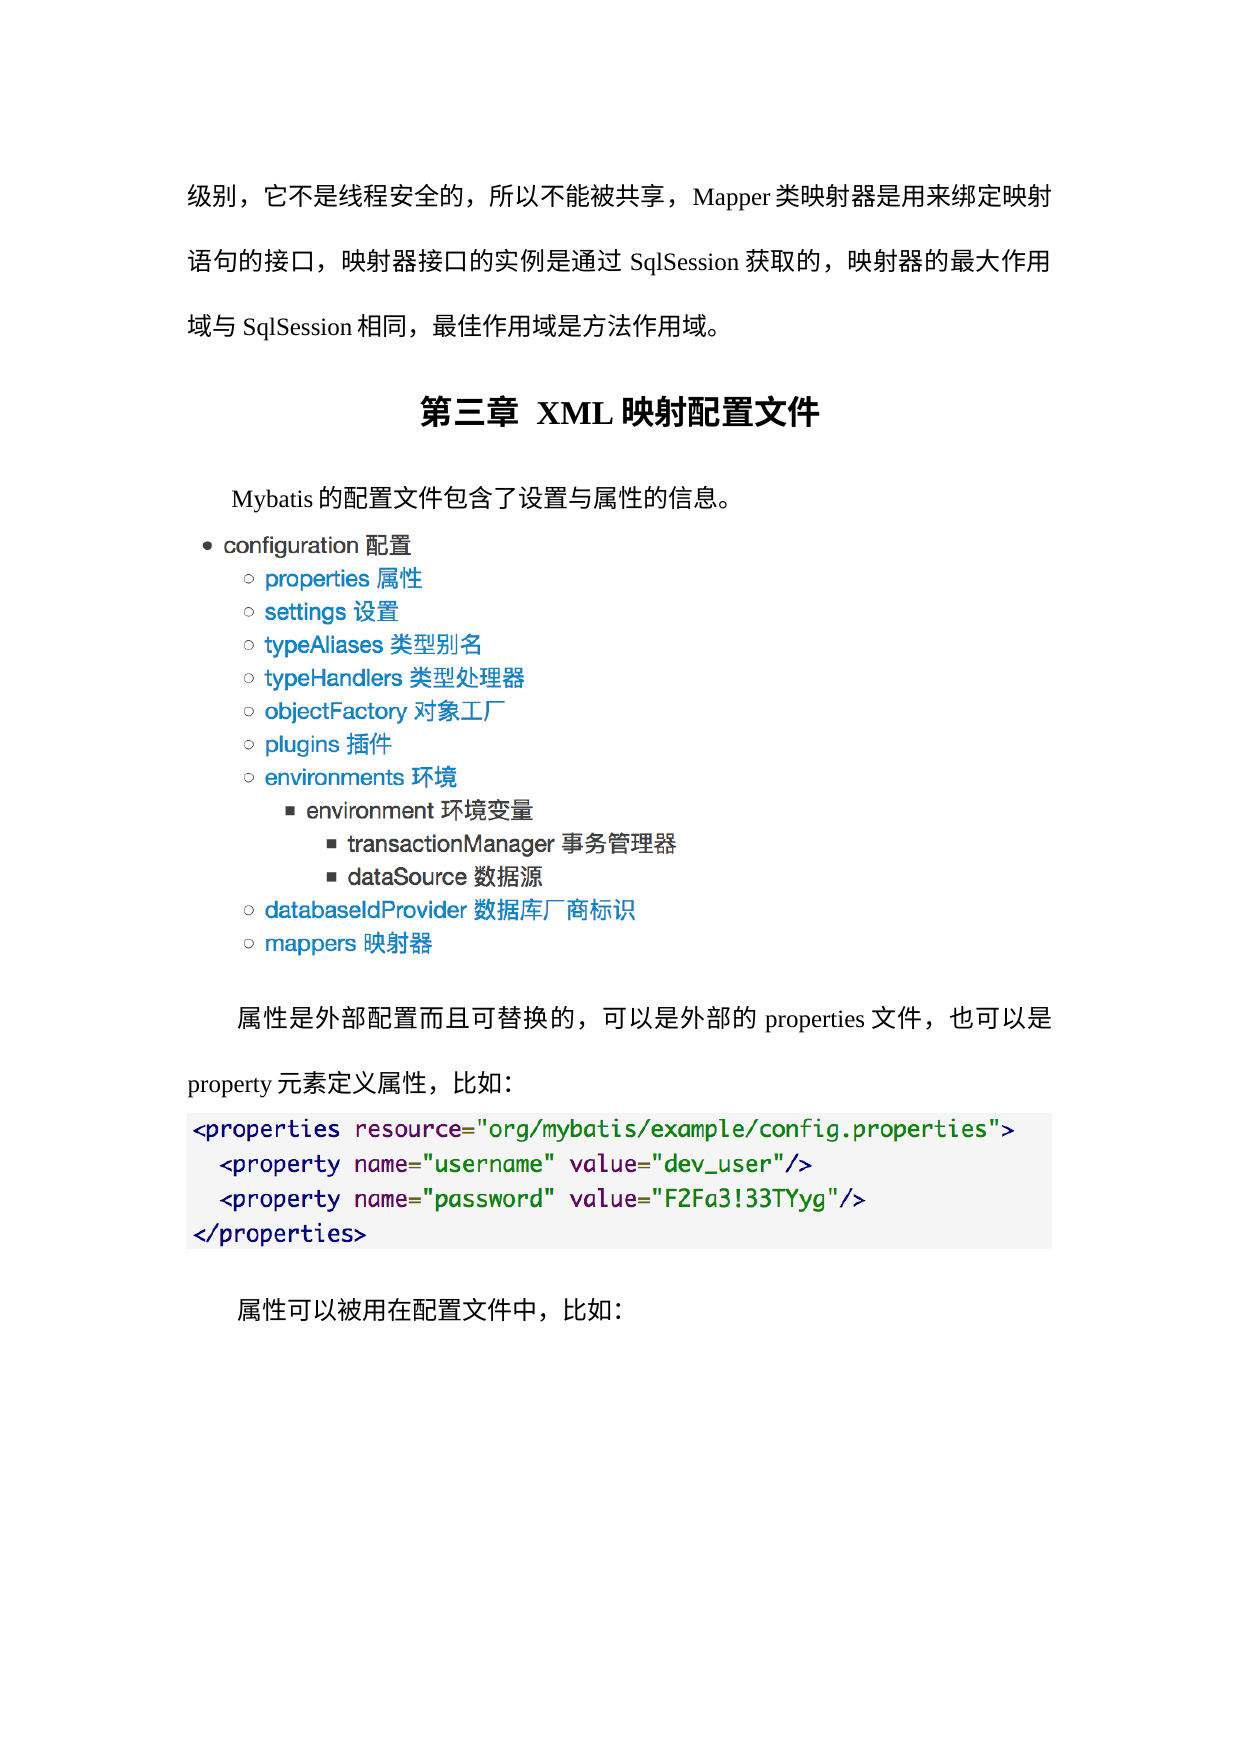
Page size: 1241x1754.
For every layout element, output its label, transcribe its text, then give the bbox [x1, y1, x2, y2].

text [187, 162, 1053, 357]
text 属性是外部配置而且可替换的，可以是外部的properties文件，也可以是property元素定义属性，比如： [187, 984, 1053, 1113]
text Mybatis的配置文件包含了设置与属性的信息。 [231, 464, 1053, 528]
picture [187, 528, 1053, 959]
picture [187, 1113, 1053, 1249]
text 属性可以被用在配置文件中，比如： [187, 1276, 1053, 1341]
subtitle XML映射配置文件 [187, 378, 1053, 443]
